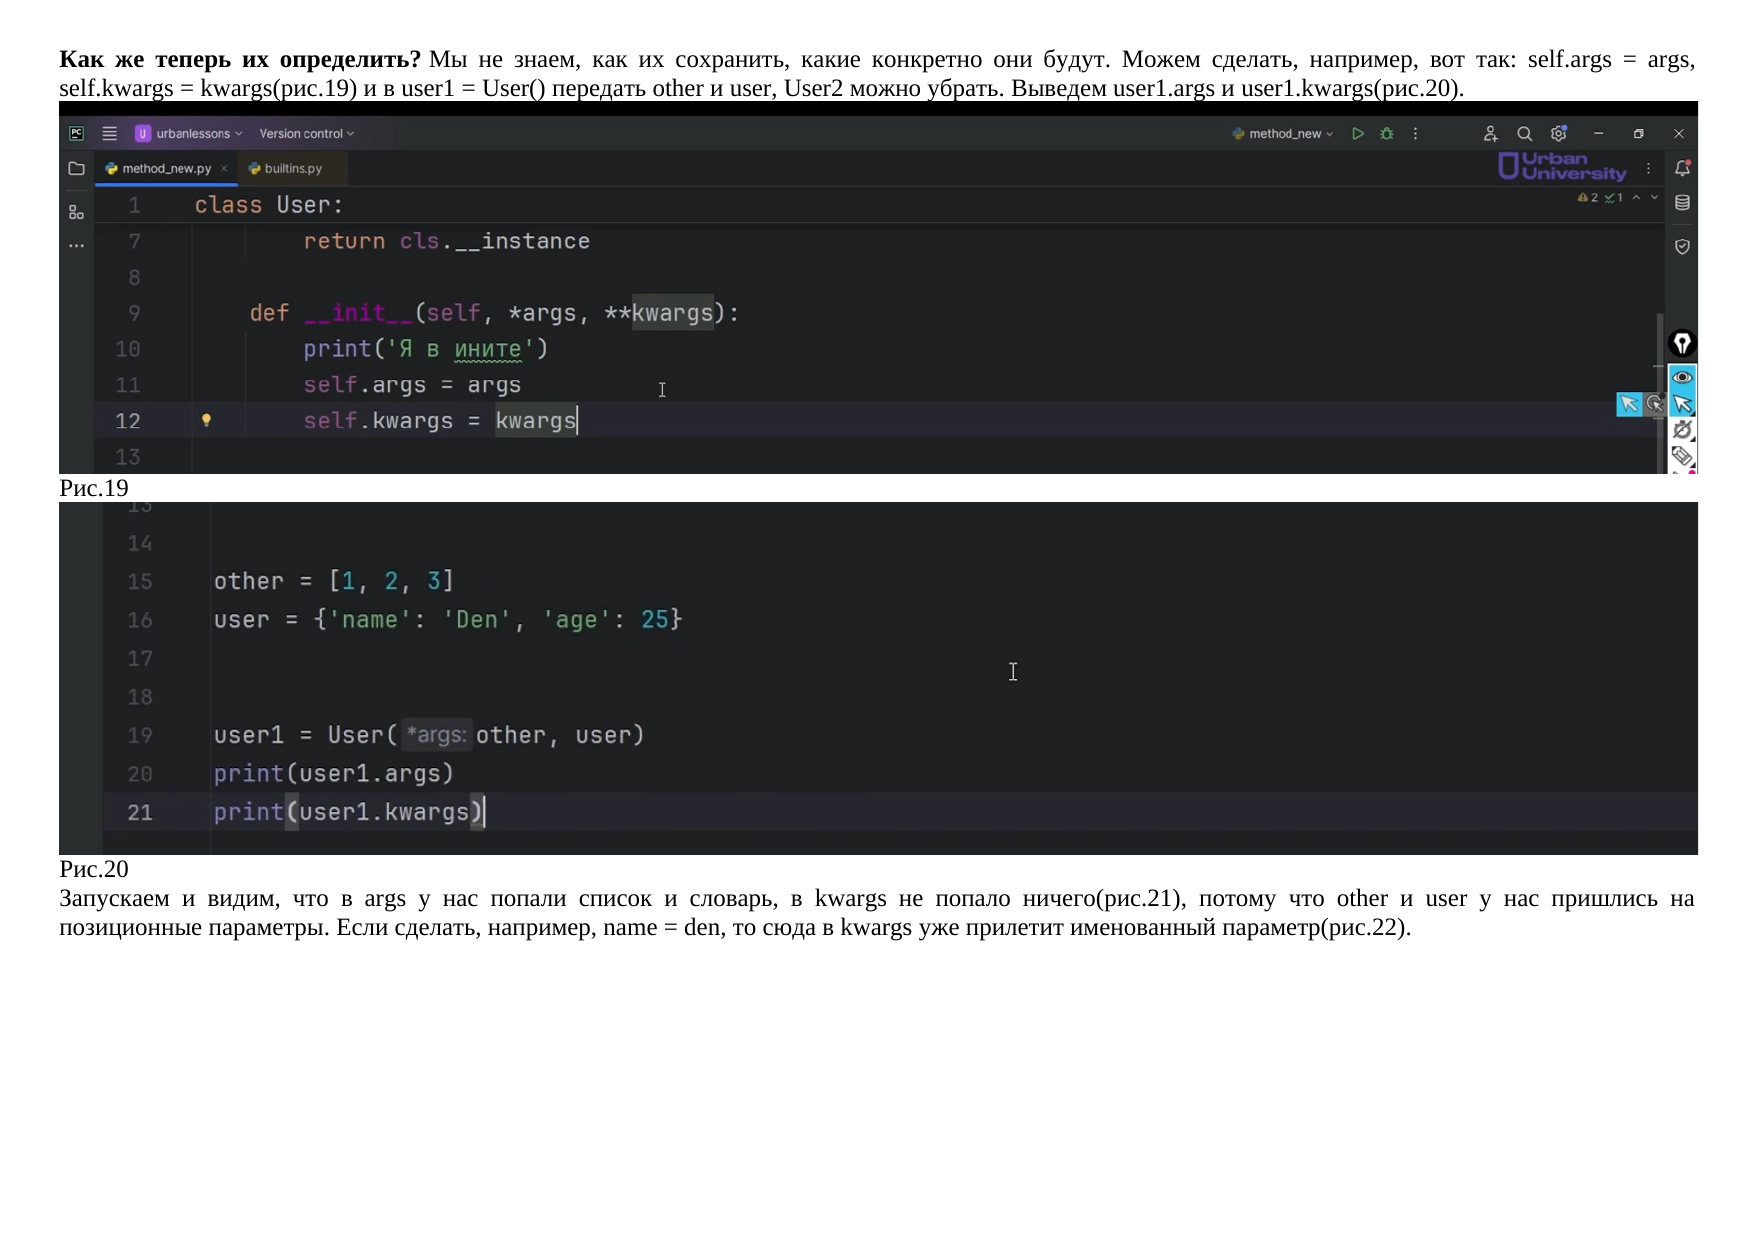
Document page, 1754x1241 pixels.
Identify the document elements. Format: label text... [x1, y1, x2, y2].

text Запускаем и видим, что в args у нас попали список и словарь, в kwargs не попало ничего(рис.21), потому что other и user у нас пришлись на позиционные параметры. Если сделать, например, name = den, то сюда в kwargs уже прилетит именованный параметр(рис.22). [59, 883, 1698, 941]
text Как же теперь их определить? Мы не знаем, как их сохранить, какие конкретно они будут. Можем сделать, например, вот так: self.args = args, self.kwargs = kwargs(рис.19) и в user1 = User() передать other и user, User2 можно убрать. Выведем user1.args и user1.kwargs(рис.20). [59, 44, 1698, 101]
text Рис.20 [59, 855, 1698, 883]
picture [59, 101, 1699, 474]
text Рис.19 [59, 474, 1698, 502]
picture [59, 502, 1699, 855]
